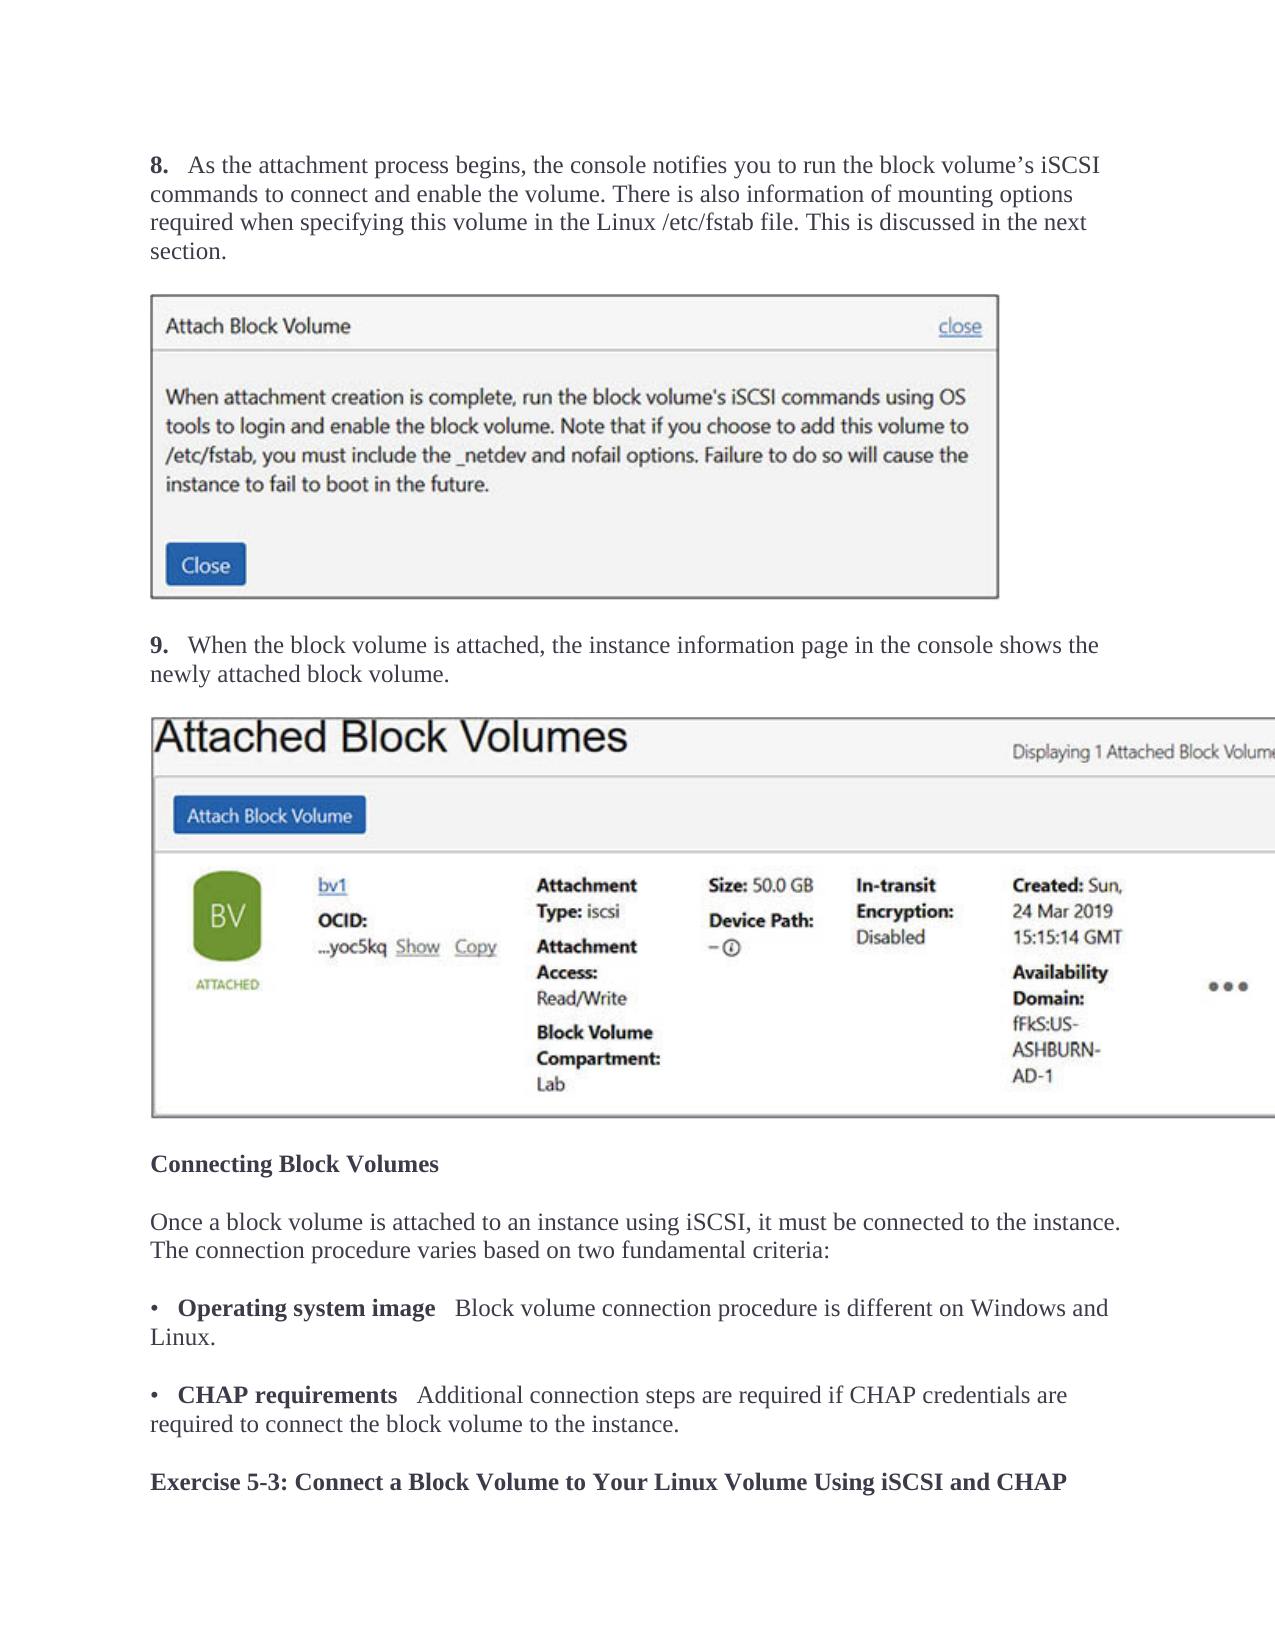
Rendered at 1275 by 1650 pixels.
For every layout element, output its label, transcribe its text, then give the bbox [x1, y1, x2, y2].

text 9. When the block volume is attached, the instance information page in the console shows the newly attached block volume. [150, 630, 1125, 688]
text 8. As the attachment process begins, the console notifies you to run the block volume’s iSCSI commands to connect and enable the volume. There is also information of mounting options required when specifying this volume in the Linux /etc/fstab file. This is discussed in the next section. [150, 150, 1125, 265]
text Connecting Block Volumes [150, 1149, 1125, 1177]
picture [150, 716, 1275, 1120]
text • CHAP requirements Additional connection steps are required if CHAP credentials are required to connect the block volume to the instance. [150, 1380, 1125, 1437]
text Once a block volume is attached to an instance using iSCSI, it must be connected to the instance. The connection procedure varies based on two fundamental criteria: [150, 1207, 1125, 1264]
text • Operating system image Block volume connection procedure is different on Windows and Linux. [150, 1293, 1125, 1351]
text Exercise 5-3: Connect a Block Volume to Your Linux Volume Using iSCSI and CHAP [150, 1467, 1125, 1495]
picture [150, 294, 1001, 601]
